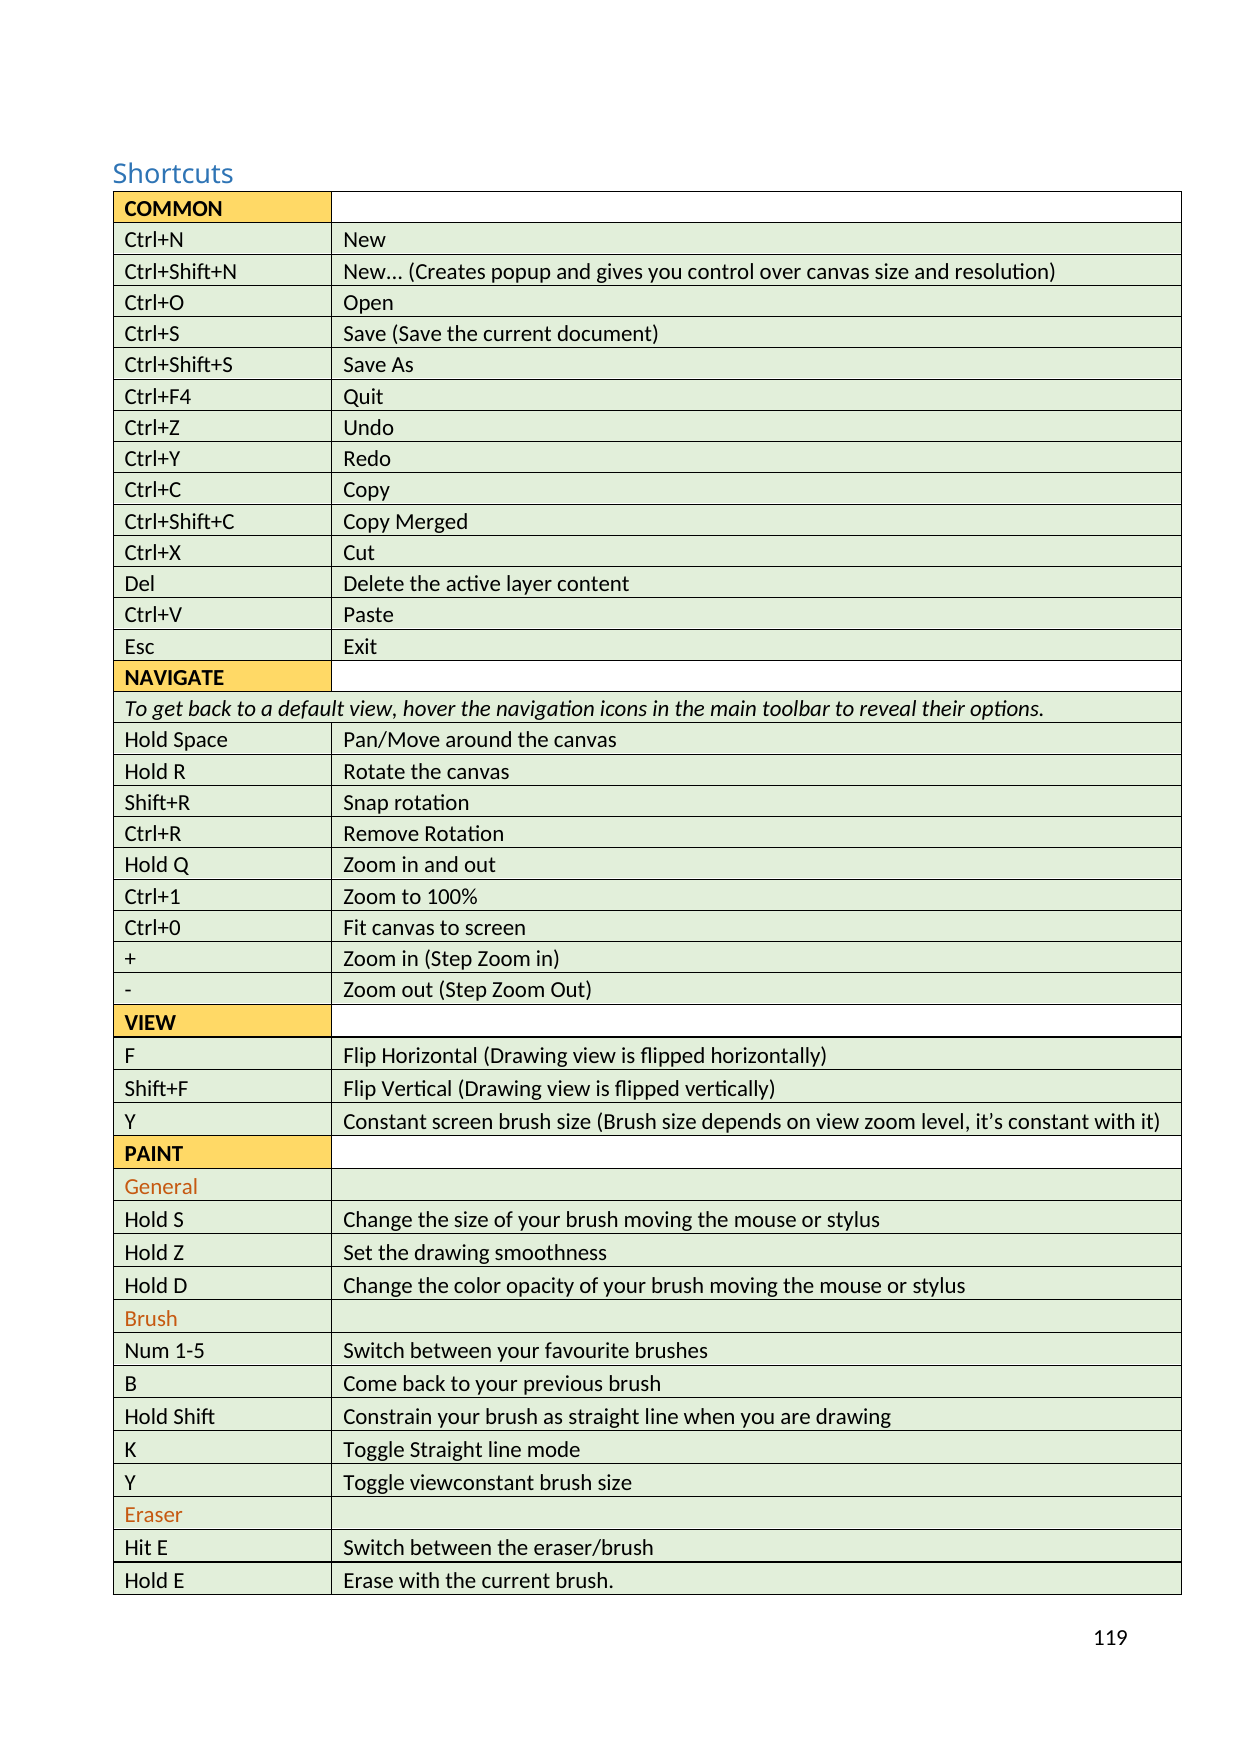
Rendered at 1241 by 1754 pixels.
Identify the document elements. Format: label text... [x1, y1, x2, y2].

table_cell Ctrl+0 [114, 911, 331, 941]
table_cell [332, 1497, 1181, 1528]
table_cell General [114, 1169, 331, 1200]
table_cell Ctrl+X [114, 536, 331, 566]
table_cell Hold E [114, 1563, 331, 1594]
table_cell Come back to your previous brush [332, 1366, 1181, 1397]
table_cell [332, 1300, 1181, 1332]
table_cell Esc [114, 630, 331, 660]
table_cell Set the drawing smoothness [332, 1234, 1181, 1266]
table_cell Delete the active layer content [332, 567, 1181, 597]
table_cell - [114, 973, 331, 1003]
table_cell Hold D [114, 1267, 331, 1299]
table_cell Snap rotation [332, 786, 1181, 816]
table_cell Open [332, 286, 1181, 316]
table_header [332, 192, 1181, 222]
table_cell Brush [114, 1300, 331, 1332]
table_cell Ctrl+O [114, 286, 331, 316]
table_cell Zoom out (Step Zoom Out) [332, 973, 1181, 1003]
table_cell Shift+F [114, 1070, 331, 1102]
table_cell Switch between your favourite brushes [332, 1333, 1181, 1364]
table_cell NAVIGATE [114, 661, 331, 691]
table_cell VIEW [114, 1005, 331, 1036]
table_cell Shift+R [114, 786, 331, 816]
table_cell Y [114, 1103, 331, 1135]
table_cell Del [114, 567, 331, 597]
table_cell Erase with the current brush. [332, 1563, 1181, 1594]
table_cell New [332, 223, 1181, 253]
table_cell Undo [332, 411, 1181, 441]
table_cell Zoom in and out [332, 848, 1181, 878]
table_cell Num 1-5 [114, 1333, 331, 1364]
table_cell Switch between the eraser/brush [332, 1530, 1181, 1561]
table_cell Fit canvas to screen [332, 911, 1181, 941]
table_cell + [114, 942, 331, 972]
table_cell Y [114, 1464, 331, 1496]
table_cell Zoom in (Step Zoom in) [332, 942, 1181, 972]
table_cell Ctrl+Shift+C [114, 505, 331, 535]
table_cell Hit E [114, 1530, 331, 1561]
table_cell Ctrl+Shift+N [114, 255, 331, 285]
table_cell Ctrl+Shift+S [114, 348, 331, 378]
table_cell Hold Q [114, 848, 331, 878]
table_cell Copy Merged [332, 505, 1181, 535]
table_cell Cut [332, 536, 1181, 566]
table_cell Ctrl+1 [114, 880, 331, 910]
table_cell [332, 1005, 1181, 1036]
table_cell Flip Vertical (Drawing view is flipped vertically) [332, 1070, 1181, 1102]
table_cell Redo [332, 442, 1181, 472]
table_cell Paste [332, 598, 1181, 628]
table_cell Toggle viewconstant brush size [332, 1464, 1181, 1496]
table_cell F [114, 1038, 331, 1069]
table_cell Toggle Straight line mode [332, 1431, 1181, 1463]
table_cell Ctrl+Y [114, 442, 331, 472]
table_cell Save As [332, 348, 1181, 378]
table_cell Ctrl+Z [114, 411, 331, 441]
table_cell Ctrl+N [114, 223, 331, 253]
table_cell Ctrl+C [114, 473, 331, 503]
table_cell Constant screen brush size (Brush size depends on view zoom level, it’s constant with it) [332, 1103, 1181, 1135]
table_cell Pan/Move around the canvas [332, 723, 1181, 753]
table_cell Change the size of your brush moving the mouse or stylus [332, 1201, 1181, 1233]
table_cell K [114, 1431, 331, 1463]
subtitle Shortcuts [112, 154, 1128, 191]
table_cell Eraser [114, 1497, 331, 1528]
table_cell [332, 1169, 1181, 1200]
table_cell Zoom to 100% [332, 880, 1181, 910]
table_cell Hold Z [114, 1234, 331, 1266]
table_cell PAINT [114, 1136, 331, 1168]
table_cell Rotate the canvas [332, 755, 1181, 785]
table_cell Hold Shift [114, 1398, 331, 1430]
table_cell Hold S [114, 1201, 331, 1233]
table_cell Exit [332, 630, 1181, 660]
table_cell New... (Creates popup and gives you control over canvas size and resolution) [332, 255, 1181, 285]
table_cell Ctrl+R [114, 817, 331, 847]
table_header COMMON [114, 192, 331, 222]
table_cell Ctrl+S [114, 317, 331, 347]
table_cell [332, 1136, 1181, 1168]
table_cell To get back to a default view, hover the navigation icons in the main toolbar to reveal their options. [114, 692, 1181, 722]
table_cell Save (Save the current document) [332, 317, 1181, 347]
table_cell Ctrl+V [114, 598, 331, 628]
table_cell Remove Rotation [332, 817, 1181, 847]
table_cell [332, 661, 1181, 691]
table_cell Constrain your brush as straight line when you are drawing [332, 1398, 1181, 1430]
table_cell Quit [332, 380, 1181, 410]
table_cell B [114, 1366, 331, 1397]
table_cell Ctrl+F4 [114, 380, 331, 410]
table_cell Hold Space [114, 723, 331, 753]
table_cell Copy [332, 473, 1181, 503]
table_cell Change the color opacity of your brush moving the mouse or stylus [332, 1267, 1181, 1299]
table_cell Flip Horizontal (Drawing view is flipped horizontally) [332, 1038, 1181, 1069]
table_cell Hold R [114, 755, 331, 785]
